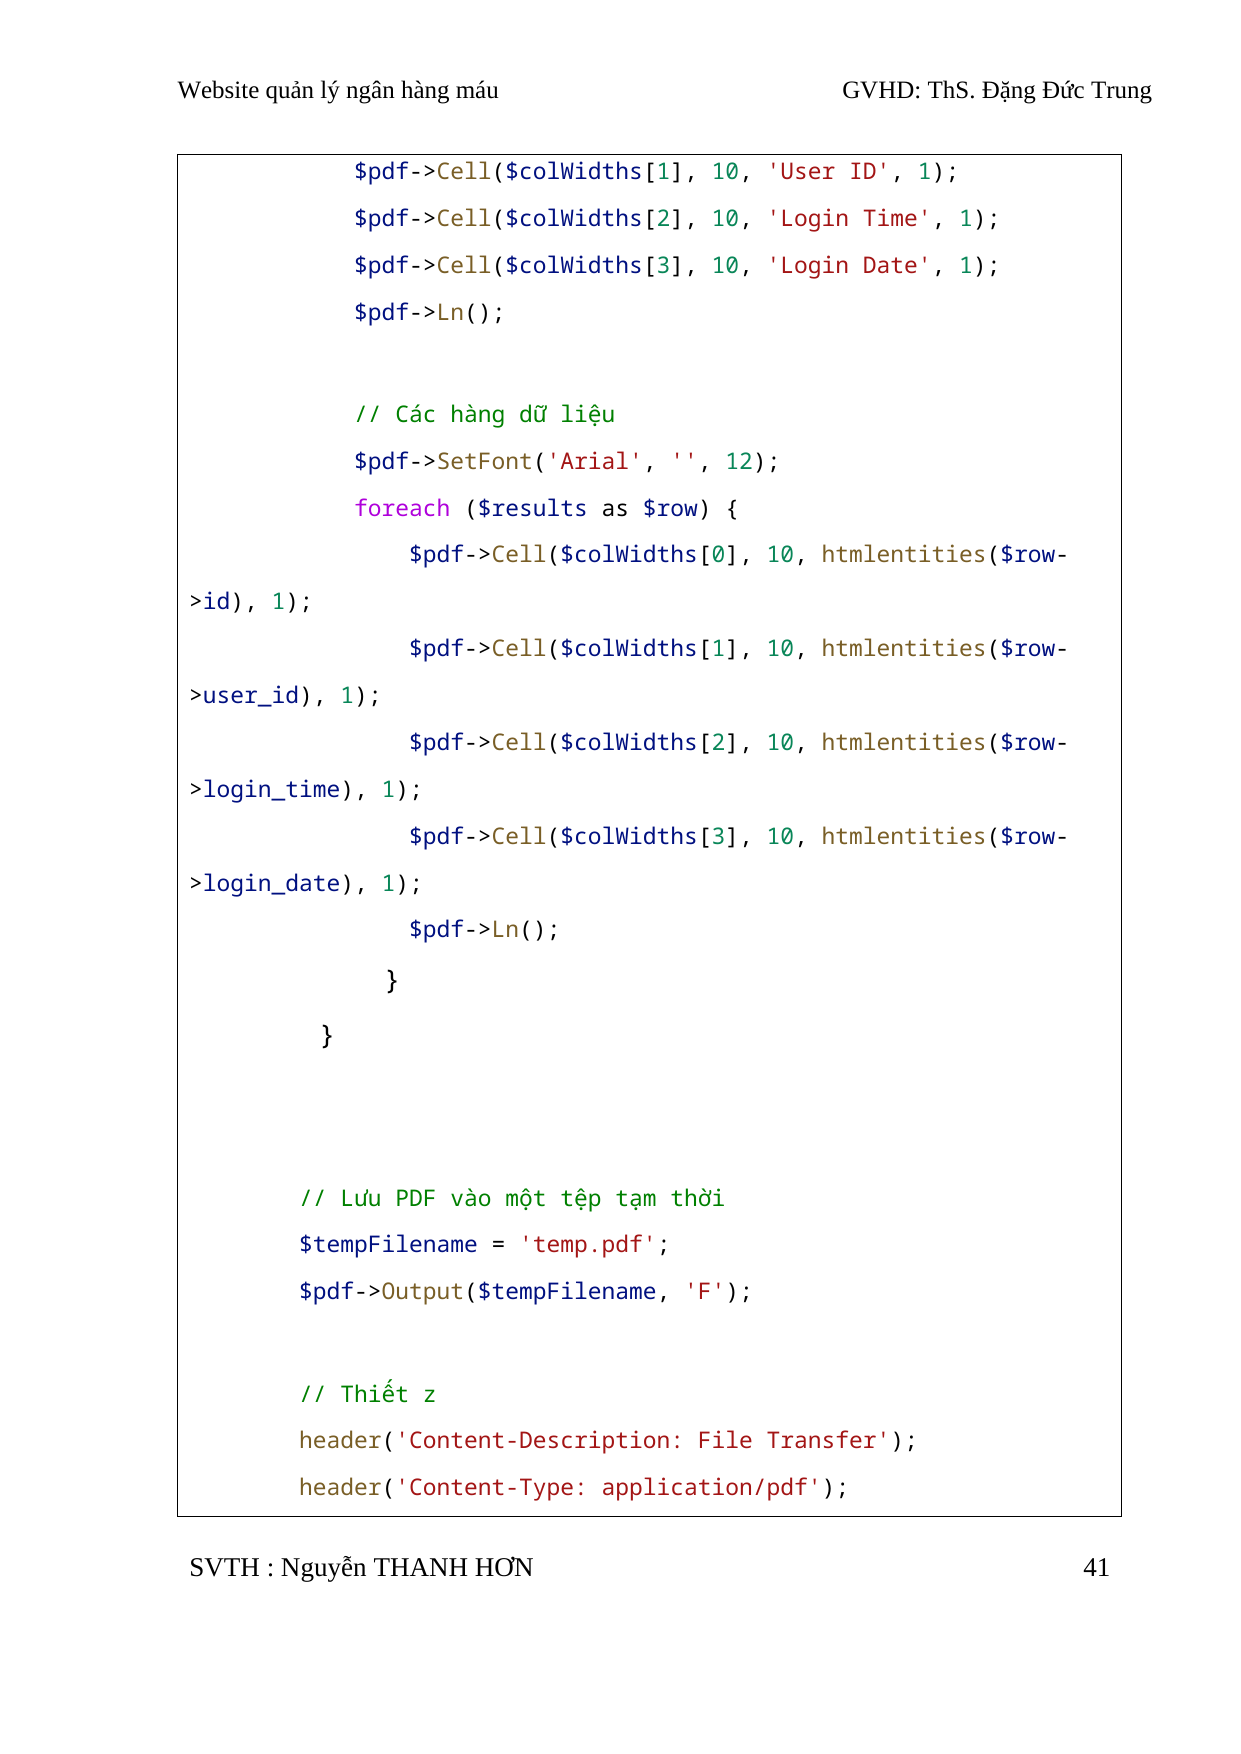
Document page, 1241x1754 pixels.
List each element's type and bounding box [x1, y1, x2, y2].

table_header [178, 155, 1121, 1516]
